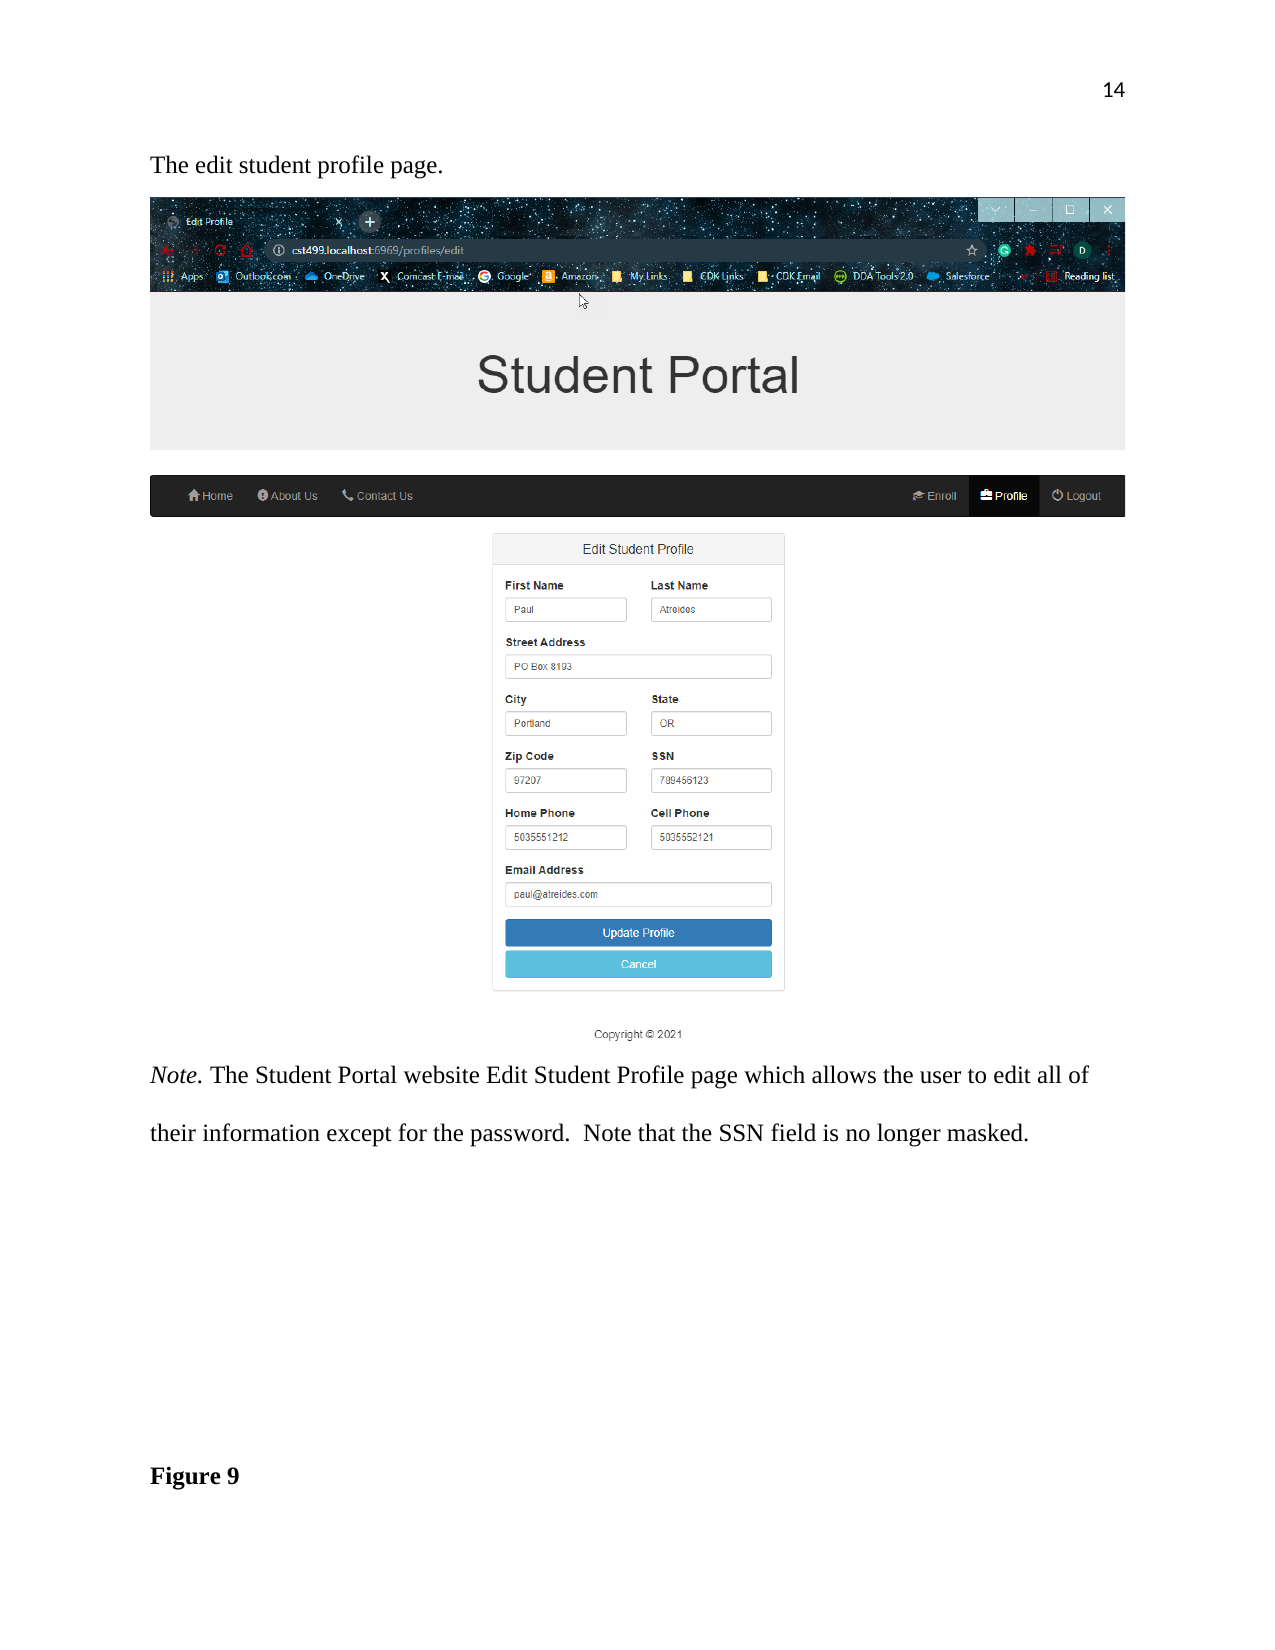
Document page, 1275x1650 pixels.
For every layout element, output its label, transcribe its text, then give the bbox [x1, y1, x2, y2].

picture [150, 197, 1125, 1042]
text Note. The Student Portal website Edit Student Profile page which allows the user to edit all of their information except for the password. Note that the SSN field is no longer masked. [150, 1060, 1125, 1146]
text The edit student profile page. [150, 150, 1125, 179]
text Figure 9 [150, 1461, 1125, 1490]
